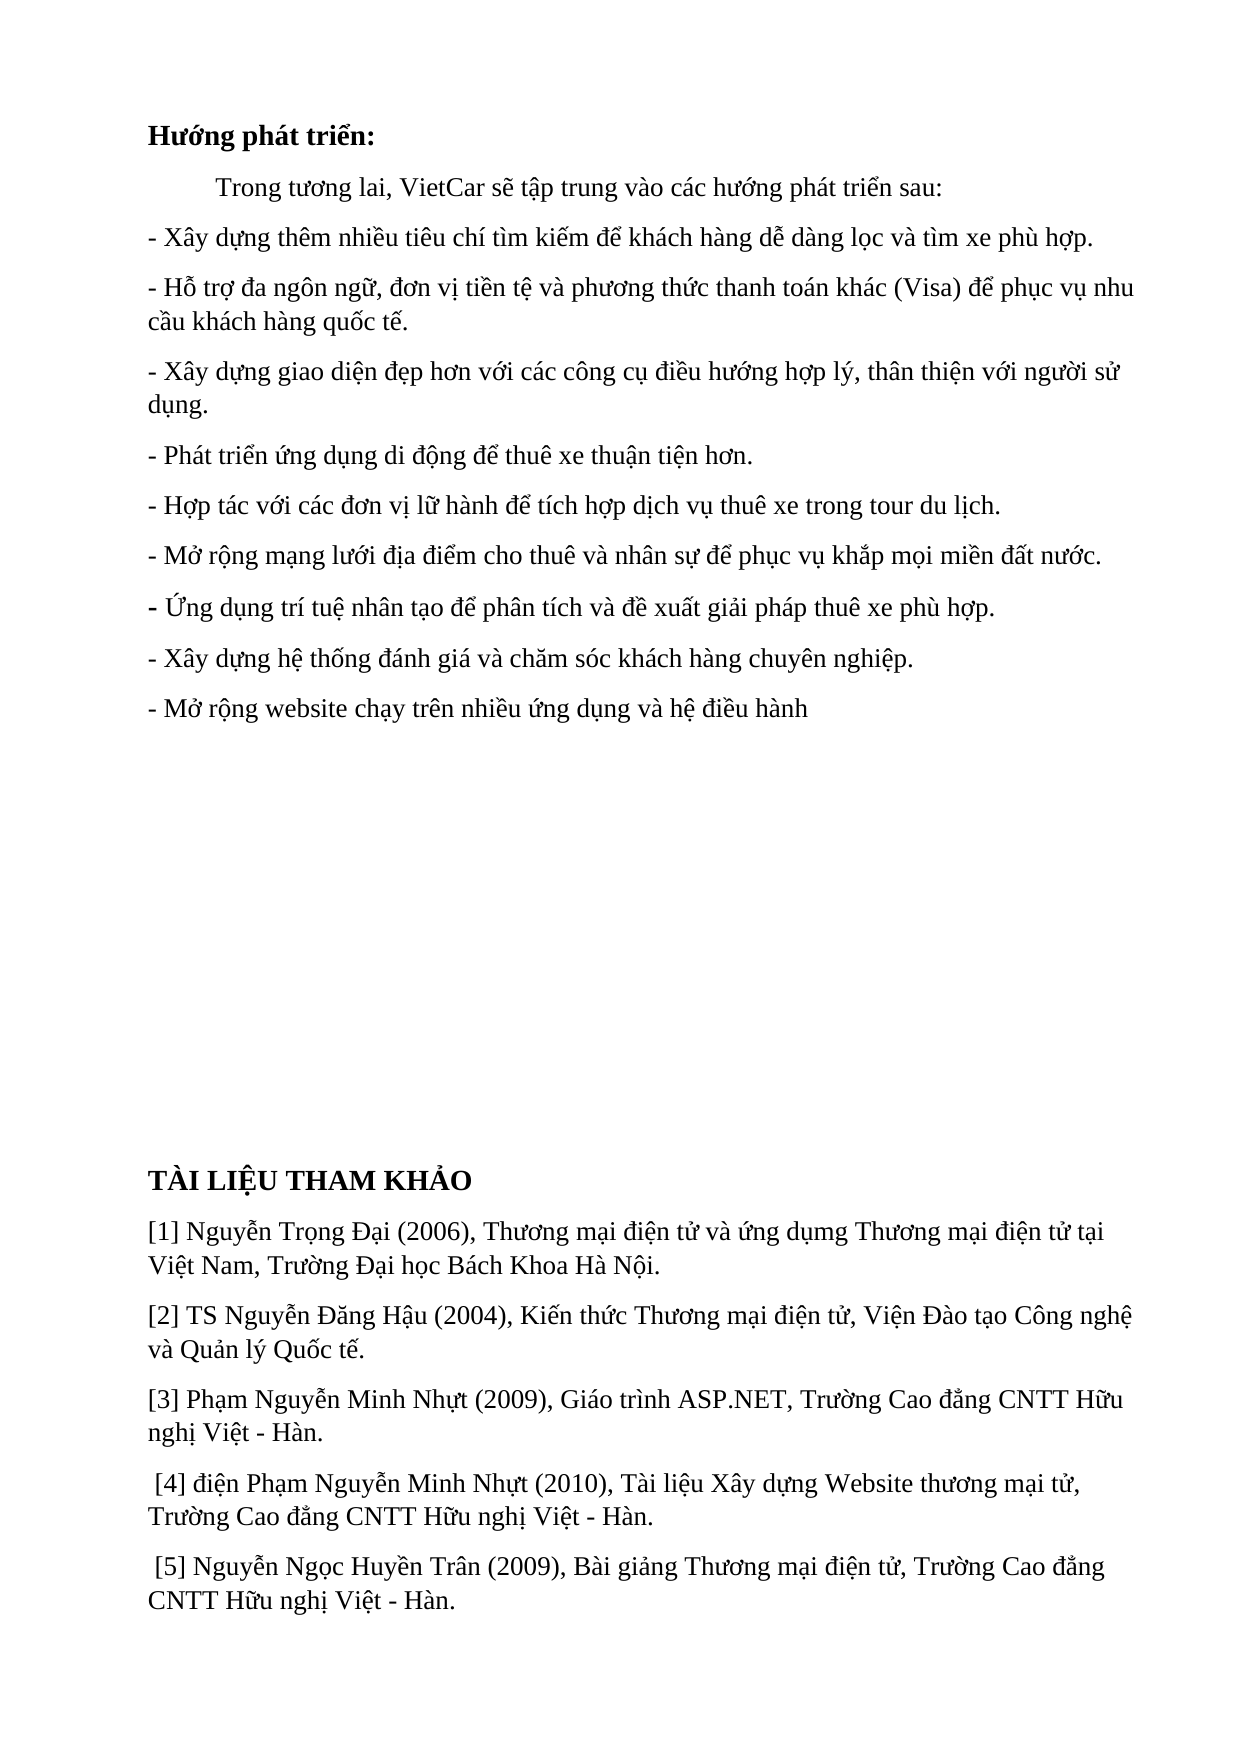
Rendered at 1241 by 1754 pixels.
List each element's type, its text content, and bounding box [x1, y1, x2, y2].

text - Ứng dụng trí tuệ nhân tạo để phân tích và đề xuất giải pháp thuê xe phù hợp. [148, 589, 1152, 623]
text TÀI LIỆU THAM KHẢO [148, 1163, 1152, 1196]
text [5] Nguyễn Ngọc Huyền Trân (2009), Bài giảng Thương mại điện tử, Trường Cao đẳng CNTT Hữu nghị Việt - Hàn. [148, 1550, 1152, 1615]
text - Xây dựng hệ thống đánh giá và chăm sóc khách hàng chuyên nghiệp. [148, 642, 1152, 673]
text Trong tương lai, VietCar sẽ tập trung vào các hướng phát triển sau: [148, 171, 1152, 202]
text [3] Phạm Nguyễn Minh Nhựt (2009), Giáo trình ASP.NET, Trường Cao đẳng CNTT Hữu nghị Việt - Hàn. [148, 1383, 1152, 1448]
text Hướng phát triển: [148, 118, 1152, 152]
text - Hỗ trợ đa ngôn ngữ, đơn vị tiền tệ và phương thức thanh toán khác (Visa) để phục vụ nhu cầu khách hàng quốc tế. [148, 271, 1152, 336]
text - Phát triển ứng dụng di động để thuê xe thuận tiện hơn. [148, 439, 1152, 470]
text - Hợp tác với các đơn vị lữ hành để tích hợp dịch vụ thuê xe trong tour du lịch. [148, 489, 1152, 520]
text [2] TS Nguyễn Đăng Hậu (2004), Kiến thức Thương mại điện tử, Viện Đào tạo Công nghệ và Quản lý Quốc tế. [148, 1299, 1152, 1364]
text - Mở rộng mạng lưới địa điểm cho thuê và nhân sự để phục vụ khắp mọi miền đất nước. [148, 539, 1152, 570]
text - Xây dựng thêm nhiều tiêu chí tìm kiếm để khách hàng dễ dàng lọc và tìm xe phù hợp. [148, 221, 1152, 252]
text - Xây dựng giao diện đẹp hơn với các công cụ điều hướng hợp lý, thân thiện với người sử dụng. [148, 355, 1152, 420]
text - Mở rộng website chạy trên nhiều ứng dụng và hệ điều hành [148, 692, 1152, 724]
text [4] điện Phạm Nguyễn Minh Nhựt (2010), Tài liệu Xây dựng Website thương mại tử, Trường Cao đẳng CNTT Hữu nghị Việt - Hàn. [148, 1467, 1152, 1531]
text [1] Nguyễn Trọng Đại (2006), Thương mại điện tử và ứng dụmg Thương mại điện tử tại Việt Nam, Trường Đại học Bách Khoa Hà Nội. [148, 1215, 1152, 1280]
